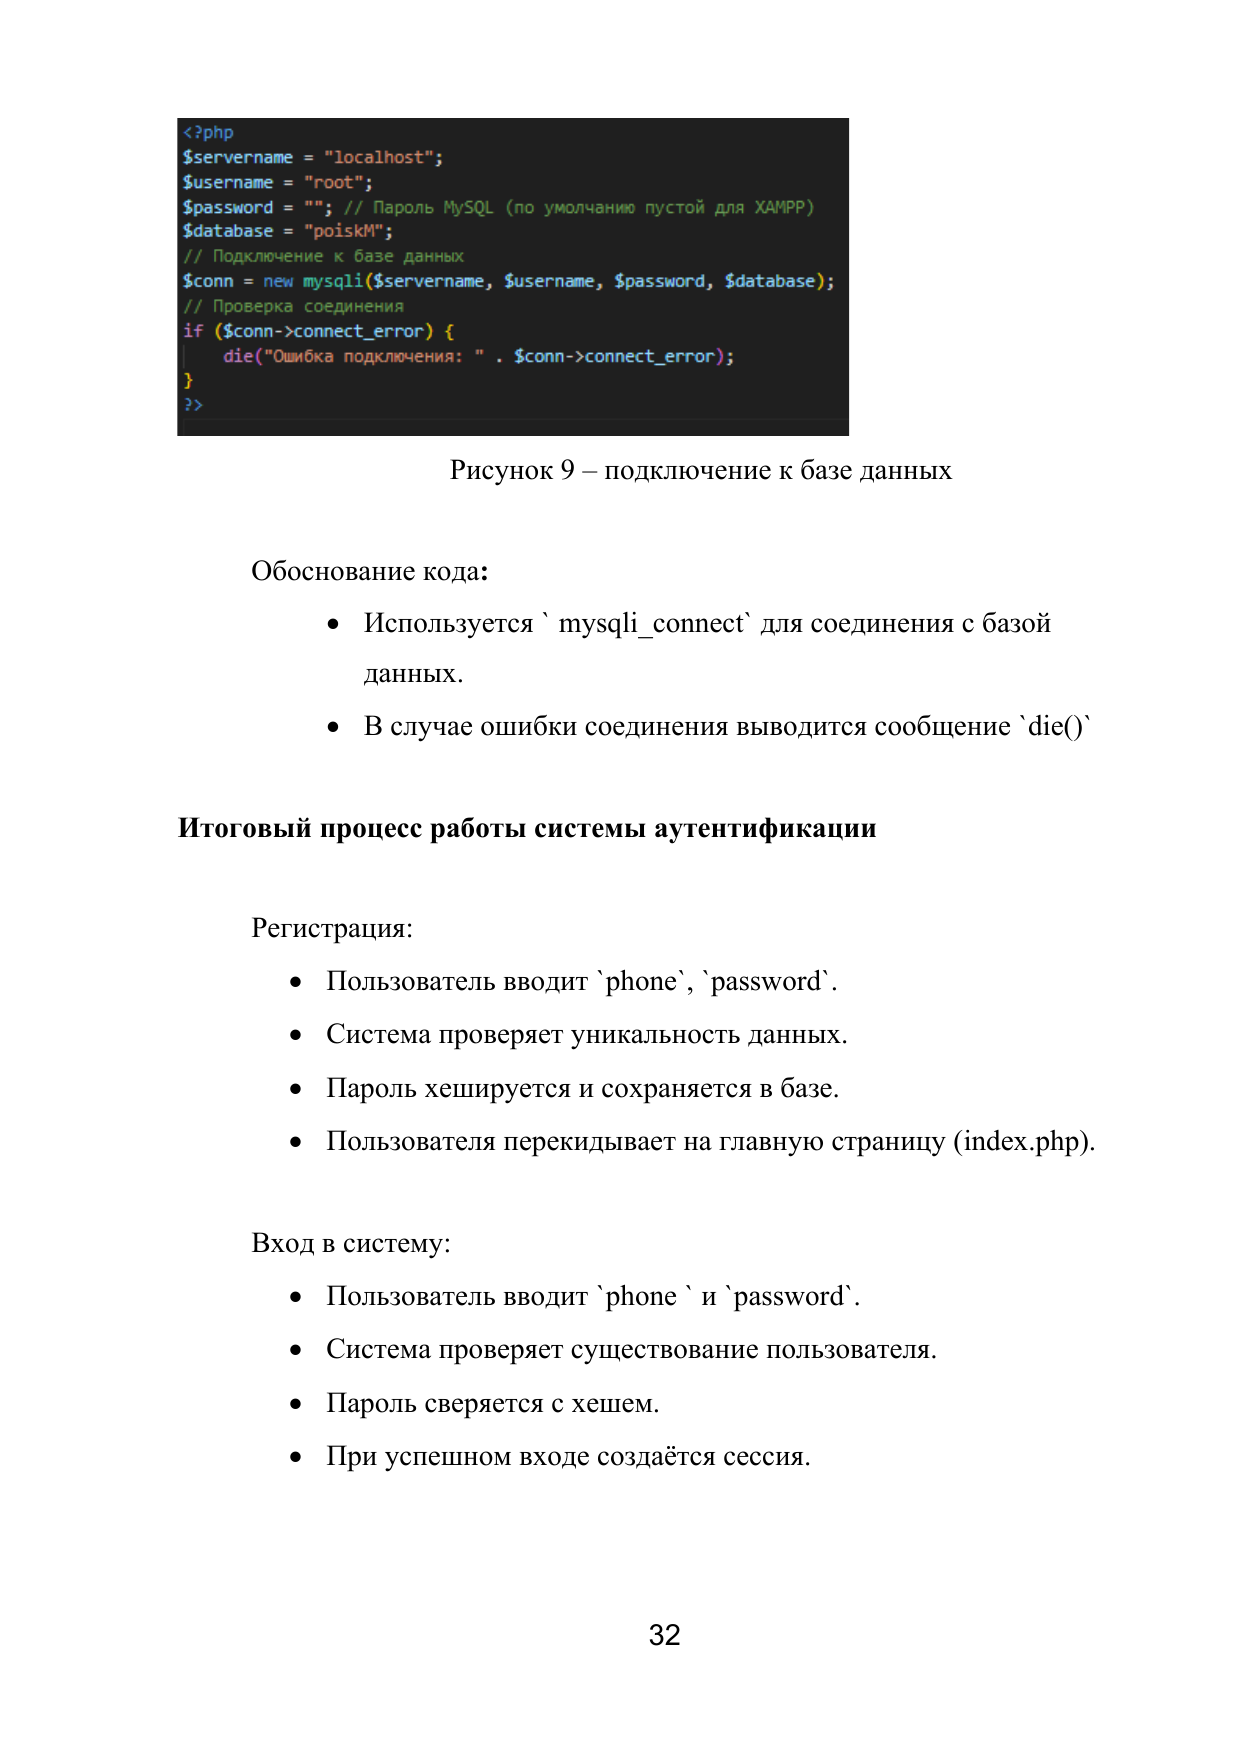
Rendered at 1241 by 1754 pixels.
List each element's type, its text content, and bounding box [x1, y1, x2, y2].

list Используется ` mysqli_connect` для соединения с базой данных. [326, 603, 1152, 689]
picture [177, 118, 850, 436]
text Вход в систему: [177, 1225, 1152, 1259]
list Система проверяет существование пользователя. [288, 1329, 1152, 1365]
list Пользователя перекидывает на главную страницу (index.php). [288, 1121, 1152, 1157]
text Обоснование кода: [177, 553, 1152, 586]
text Регистрация: [177, 910, 1152, 944]
list При успешном входе создаётся сессия. [288, 1436, 1152, 1472]
list Пароль хешируется и сохраняется в базе. [288, 1068, 1152, 1103]
list Пользователь вводит `phone ` и `password`. [288, 1276, 1152, 1311]
list В случае ошибки соединения выводится сообщение `die()` [326, 706, 1152, 742]
list Пользователь вводит `phone`, `password`. [288, 961, 1152, 996]
list Пароль сверяется с хешем. [288, 1383, 1152, 1418]
list Система проверяет уникальность данных. [288, 1014, 1152, 1050]
text Рисунок 9 – подключение к базе данных [177, 452, 1152, 486]
text Итоговый процесс работы системы аутентификации [177, 810, 1152, 843]
